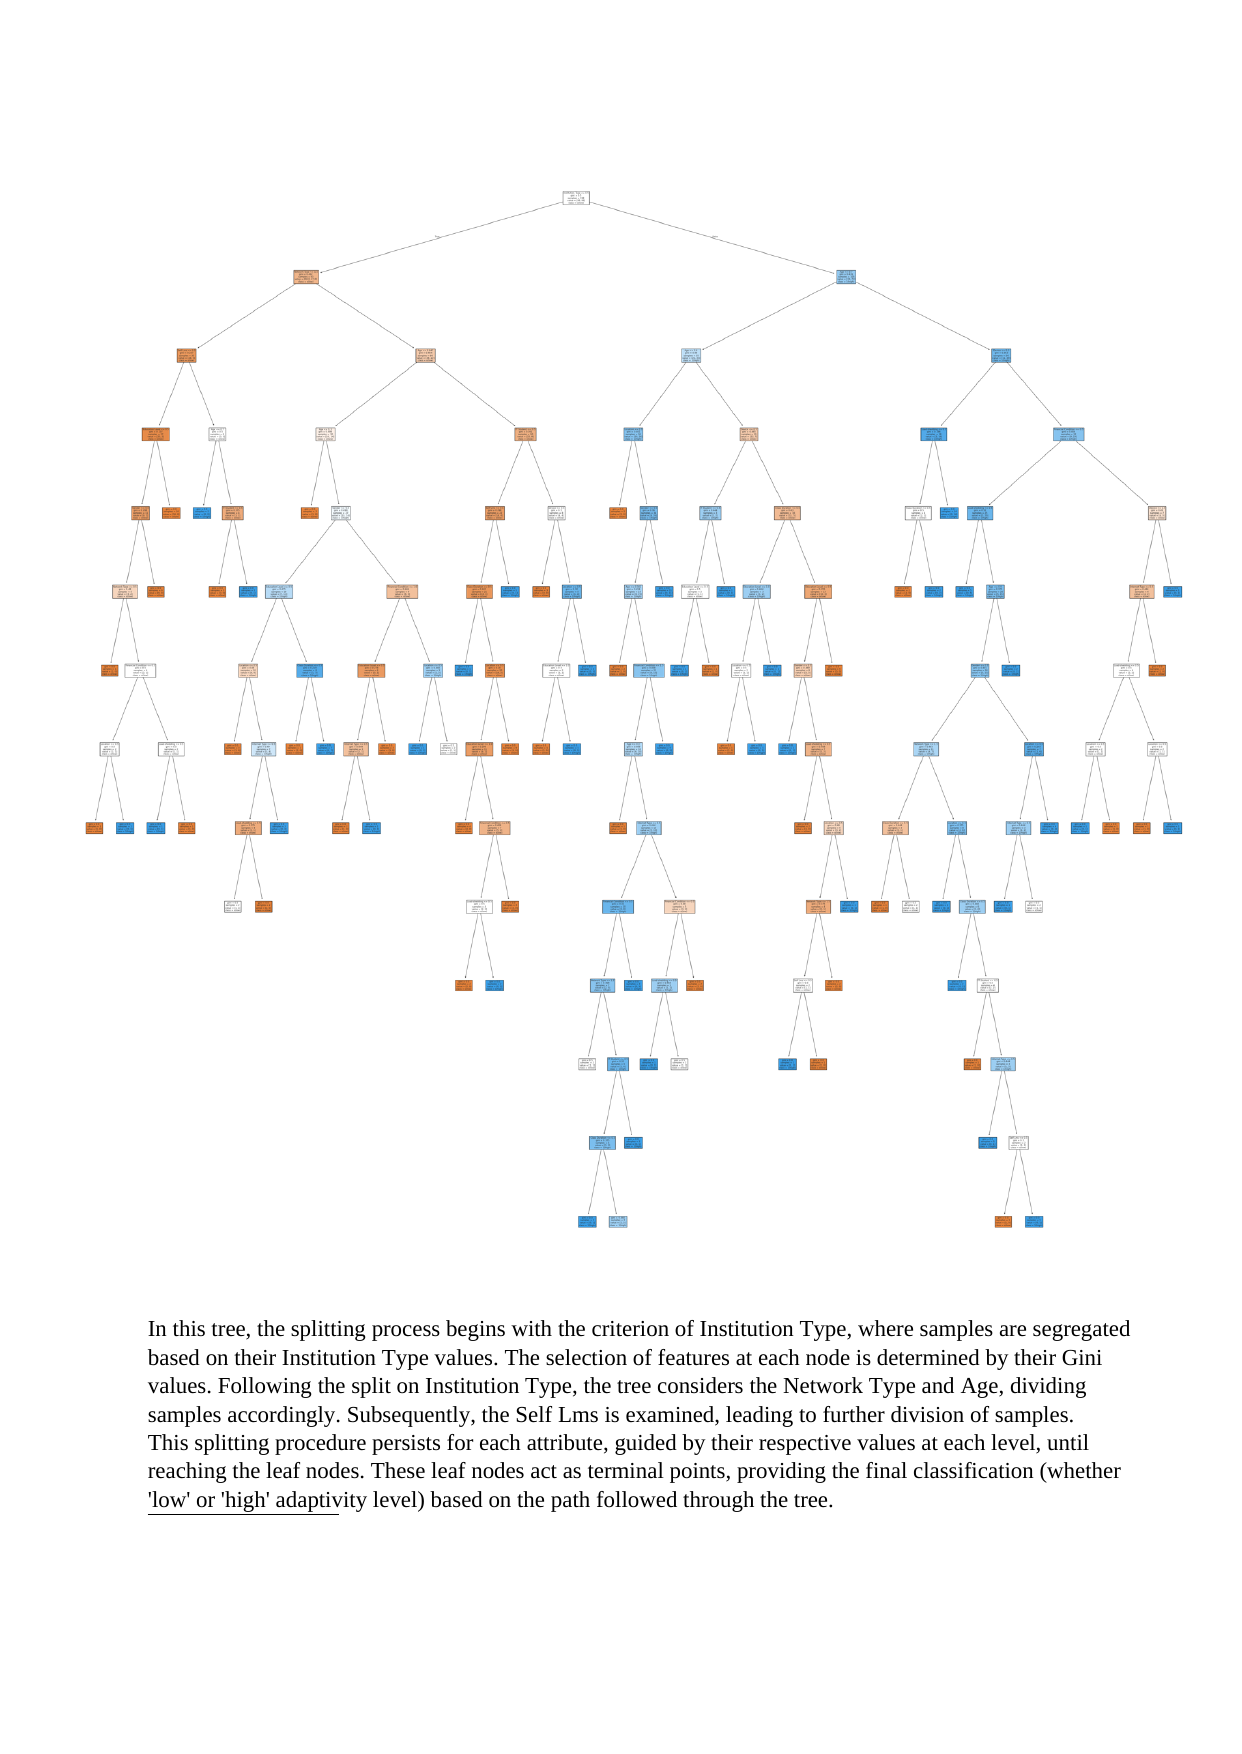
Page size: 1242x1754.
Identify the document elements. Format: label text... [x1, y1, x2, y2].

text In this tree, the splitting process begins with the criterion of Institution Type, where samples are segregated based on their Institution Type values. The selection of features at each node is determined by their Gini values. Following the split on Institution Type, the tree considers the Network Type and Age, dividing samples accordingly. Subsequently, the Self Lms is examined, leading to further division of samples. [148, 1315, 1134, 1427]
picture [71, 151, 1195, 1268]
text This splitting procedure persists for each attribute, guided by their respective values at each level, until reaching the leaf nodes. These leaf nodes act as terminal points, providing the final classification (whether 'low' or 'high' adaptivity level) based on the path followed through the tree. [148, 1429, 1134, 1512]
